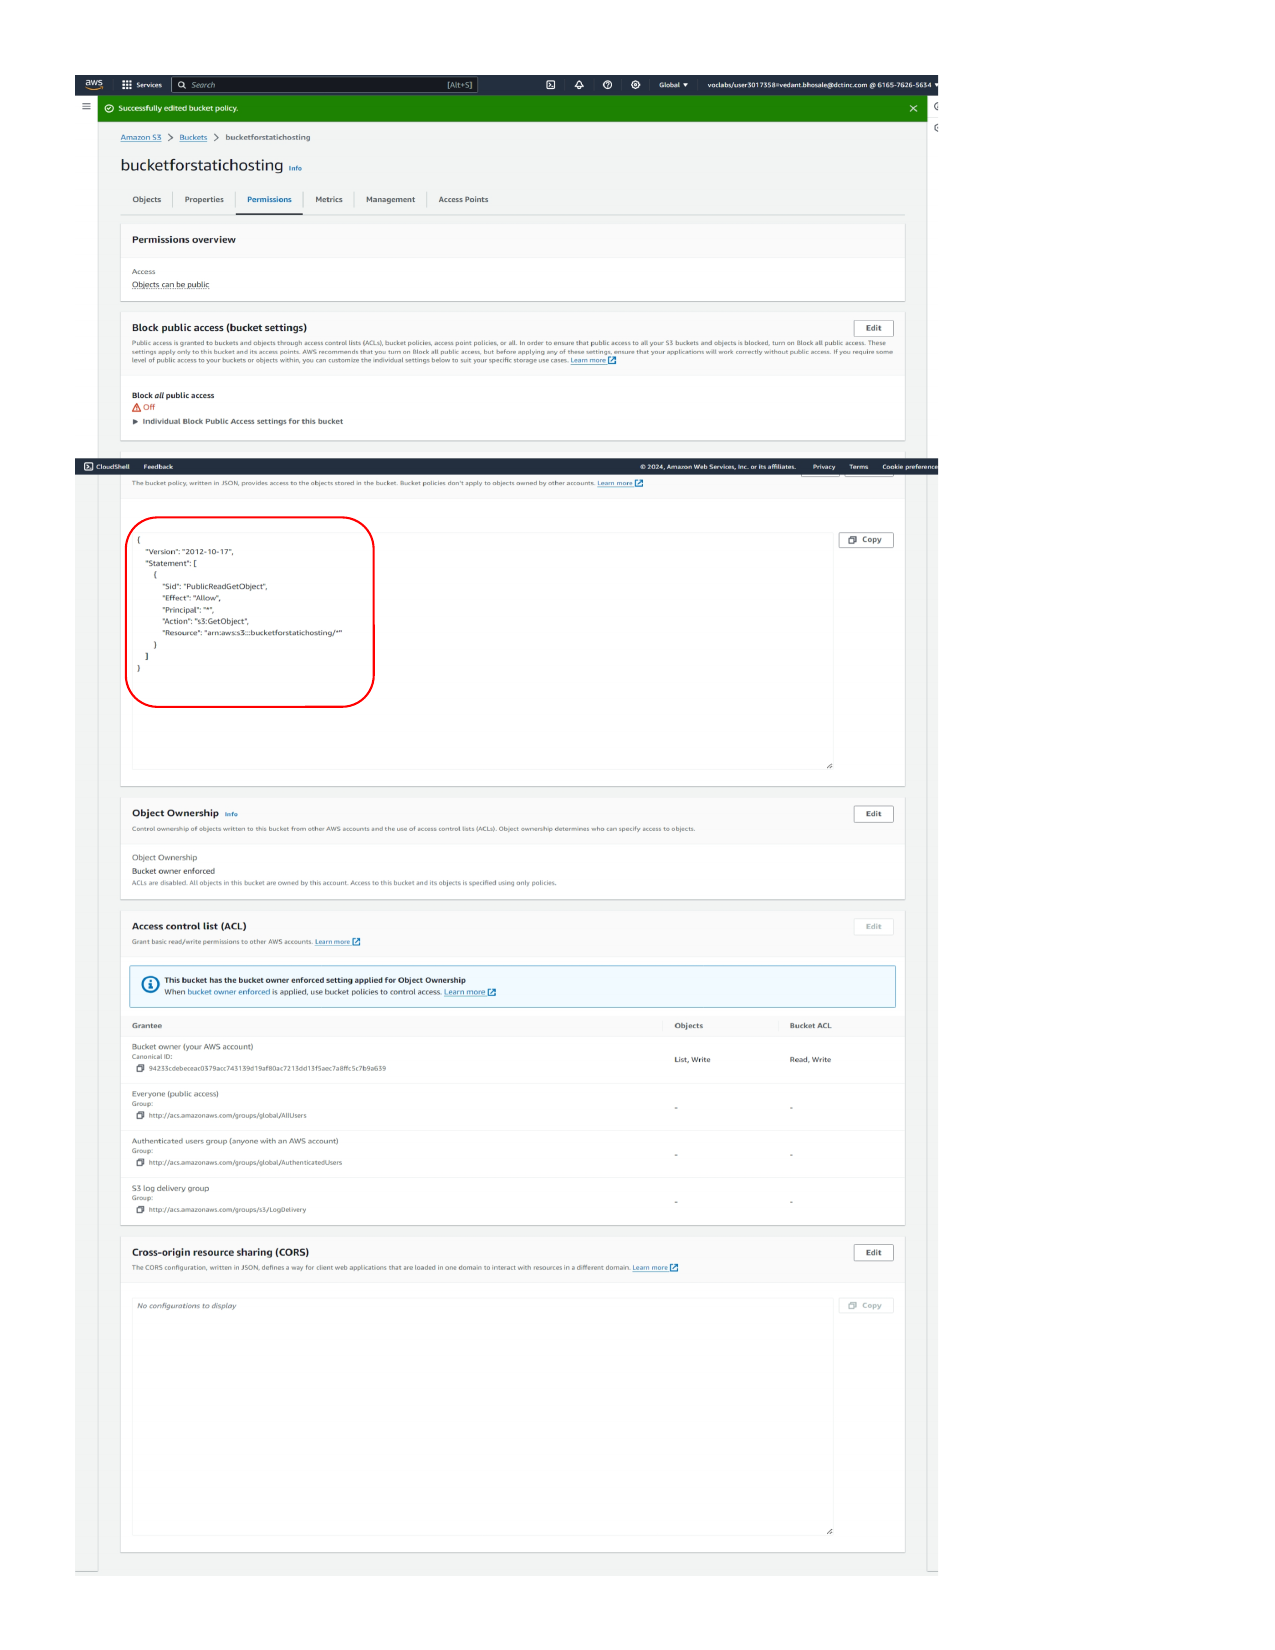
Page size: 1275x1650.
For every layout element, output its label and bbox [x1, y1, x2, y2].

picture [75, 75, 939, 1576]
